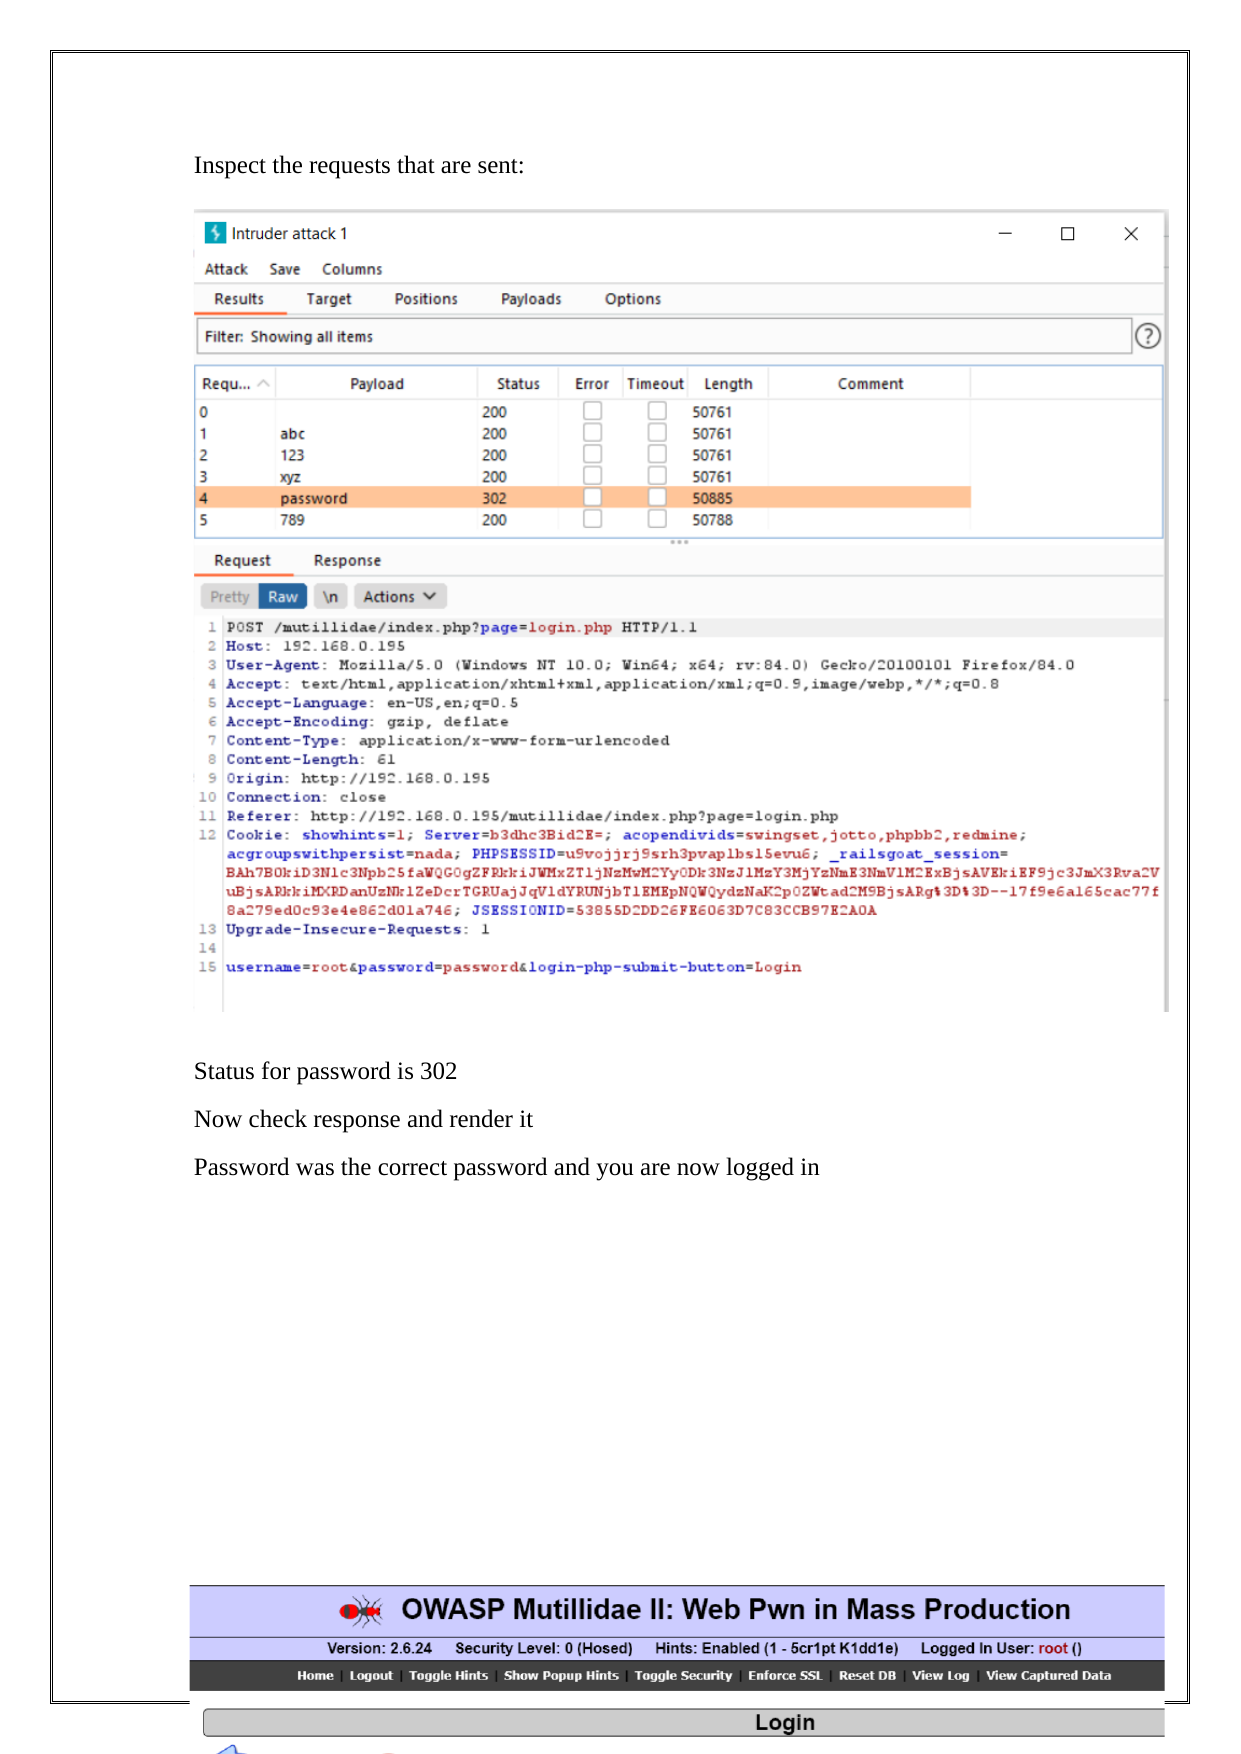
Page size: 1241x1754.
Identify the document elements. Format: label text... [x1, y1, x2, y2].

picture [193, 209, 1169, 1012]
text Inspect the requests that are sent: [150, 150, 1090, 179]
text Now check response and render it [150, 1104, 1090, 1133]
picture [189, 1581, 1165, 1754]
text Password was the correct password and you are now logged in [150, 1152, 1090, 1181]
text Status for password is 302 [150, 1056, 1090, 1085]
